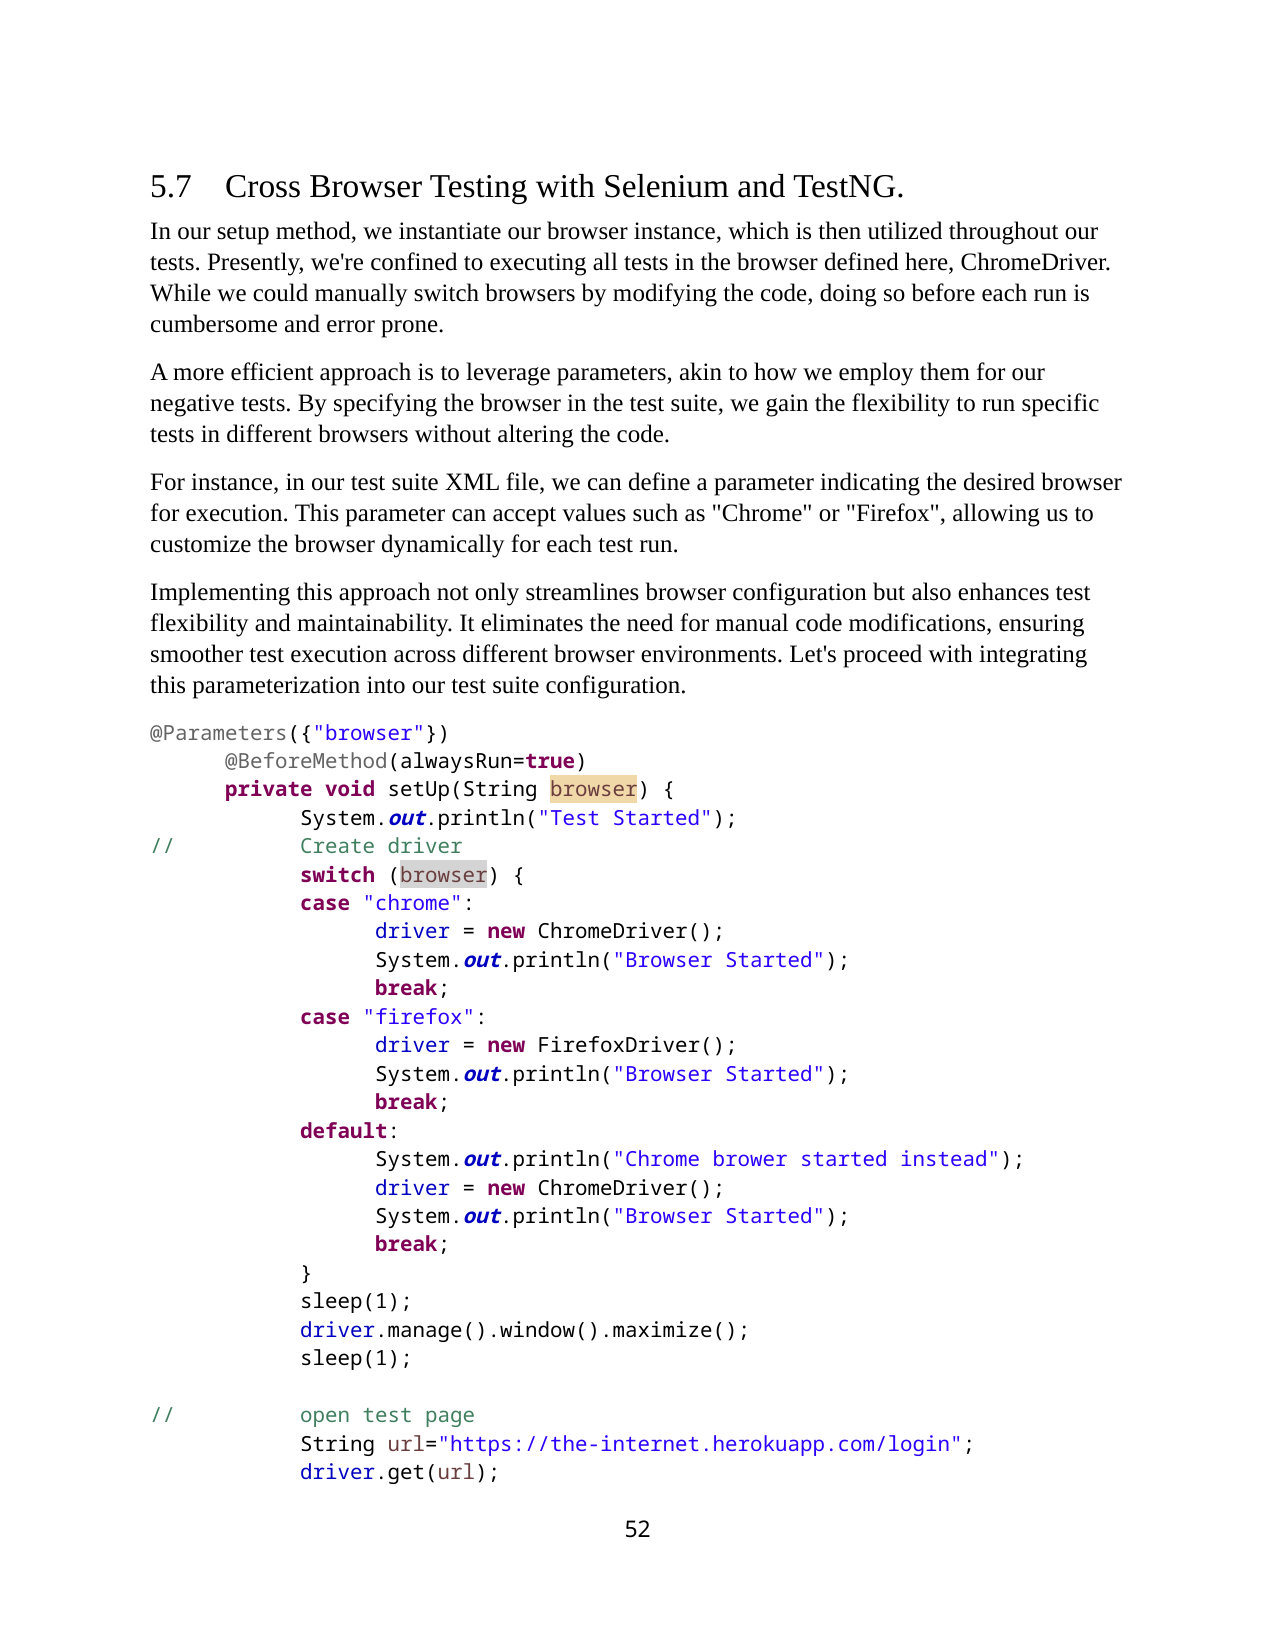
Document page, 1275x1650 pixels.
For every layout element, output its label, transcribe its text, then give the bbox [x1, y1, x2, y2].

text System.out.println("Browser Started"); [150, 1201, 1125, 1229]
text Implementing this approach not only streamlines browser configuration but also enhances test flexibility and maintainability. It eliminates the need for manual code modifications, ensuring smoother test execution across different browser environments. Let's proceed with integrating this parameterization into our test suite configuration. [150, 577, 1125, 699]
text System.out.println("Browser Started"); [150, 1059, 1125, 1087]
text A more efficient approach is to leverage parameters, akin to how we employ them for our negative tests. By specifying the browser in the test suite, we gain the flexibility to run specific tests in different browsers without altering the code. [150, 357, 1125, 448]
text default: [150, 1116, 1125, 1144]
text sleep(1); [150, 1343, 1125, 1372]
text case "firefox": [150, 1002, 1125, 1030]
text System.out.println("Browser Started"); [150, 945, 1125, 973]
text For instance, in our test suite XML file, we can define a parameter indicating the desired browser for execution. This parameter can accept values such as "Chrome" or "Firefox", allowing us to customize the browser dynamically for each test run. [150, 467, 1125, 558]
text break; [150, 1087, 1125, 1116]
text // open test page [150, 1400, 1125, 1429]
text System.out.println("Chrome brower started instead"); [150, 1144, 1125, 1173]
text break; [150, 1229, 1125, 1258]
text // Create driver [150, 831, 1125, 860]
text driver = new ChromeDriver(); [150, 1173, 1125, 1201]
text @BeforeMethod(alwaysRun=true) [150, 746, 1125, 774]
text driver = new FirefoxDriver(); [150, 1030, 1125, 1059]
text driver.manage().window().maximize(); [150, 1315, 1125, 1343]
text break; [150, 973, 1125, 1002]
text System.out.println("Test Started"); [150, 803, 1125, 831]
text @Parameters({"browser"}) [150, 718, 1125, 746]
text } [150, 1258, 1125, 1286]
text In our setup method, we instantiate our browser instance, which is then utilized throughout our tests. Presently, we're confined to executing all tests in the browser defined here, ChromeDriver. While we could manually switch browsers by modifying the code, doing so before each run is cumbersome and error prone. [150, 216, 1125, 338]
text driver = new ChromeDriver(); [150, 917, 1125, 945]
text String url="https://the-internet.herokuapp.com/login"; [150, 1429, 1125, 1457]
text sleep(1); [150, 1286, 1125, 1315]
text private void setUp(String browser) { [150, 774, 1125, 803]
text switch (browser) { [150, 860, 400, 888]
text switch (browser) { [487, 860, 1125, 888]
text case "chrome": [150, 888, 1125, 917]
subtitle Cross Browser Testing with Selenium and TestNG. [150, 167, 1125, 205]
text driver.get(url); [150, 1457, 1125, 1486]
